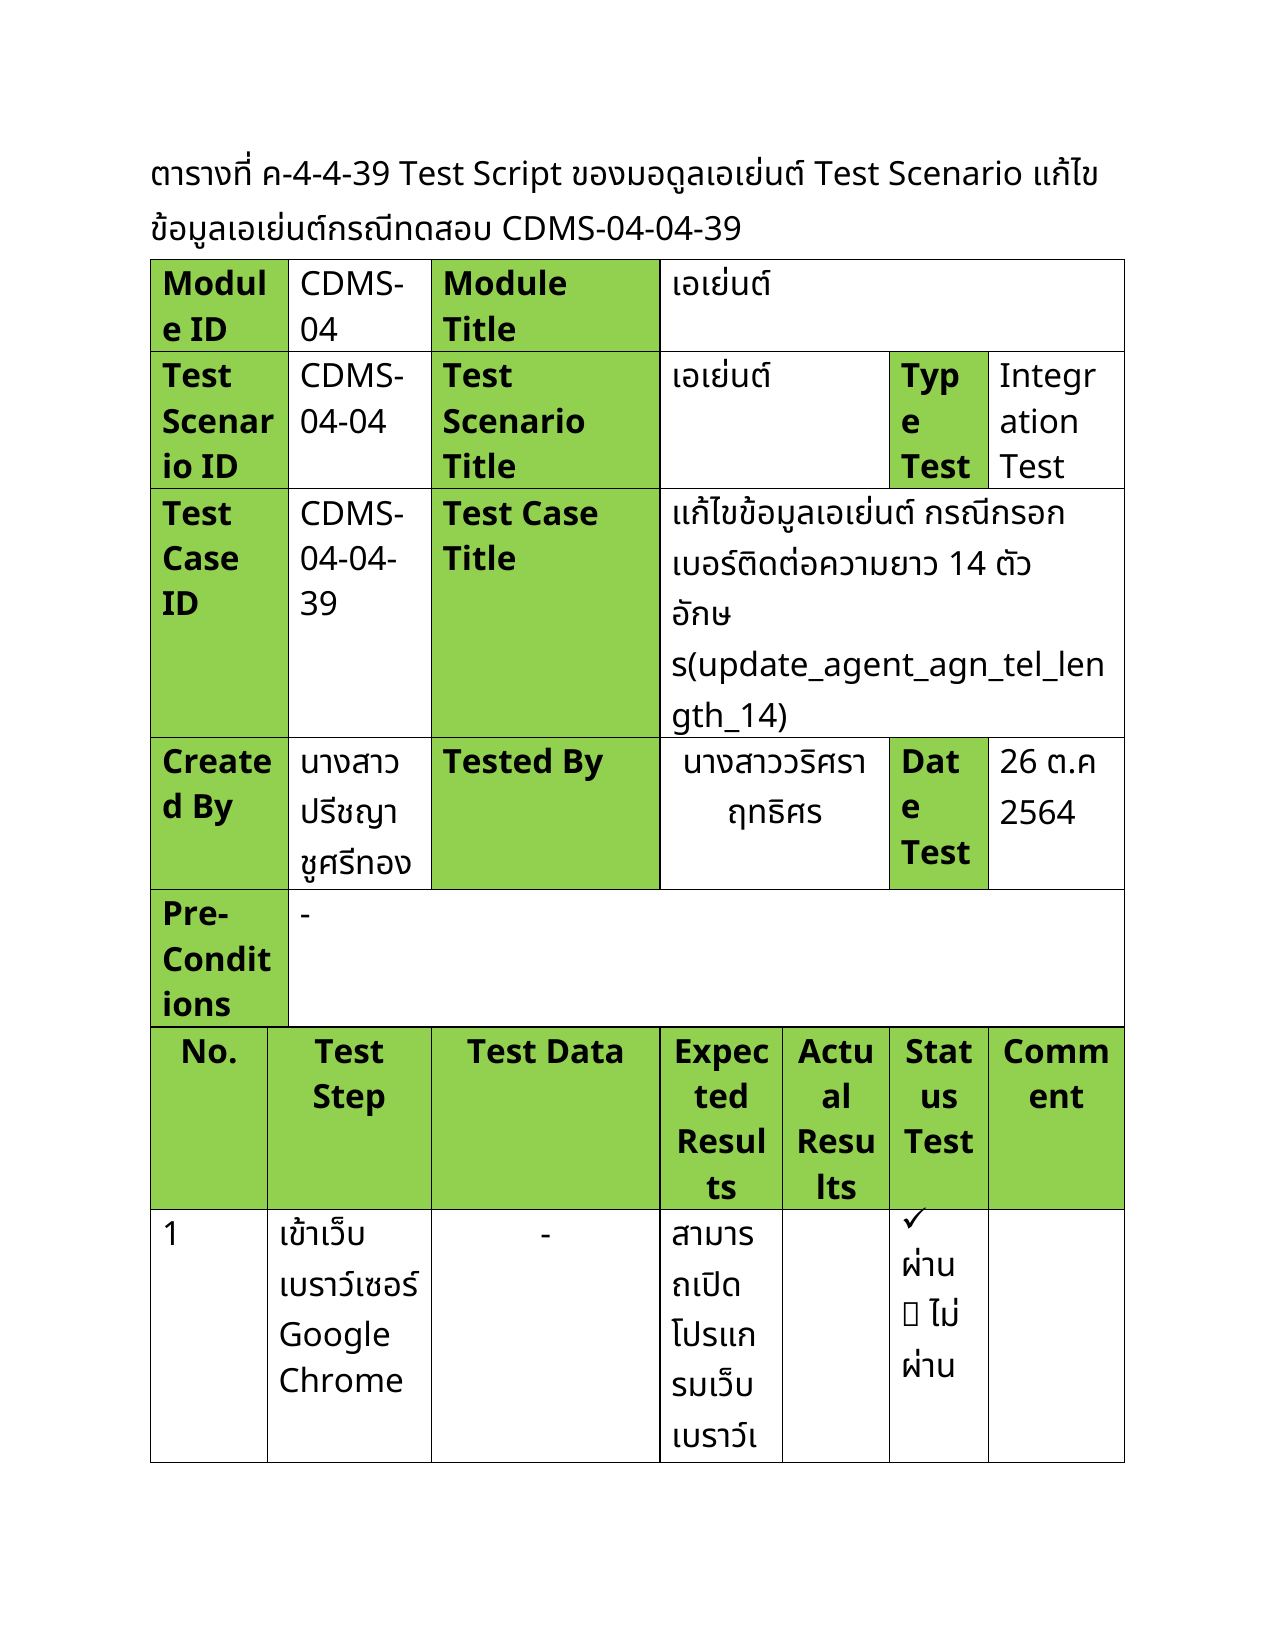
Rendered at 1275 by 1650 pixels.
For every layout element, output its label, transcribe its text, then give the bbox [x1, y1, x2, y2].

table_cell Comment [989, 1028, 1124, 1209]
table_cell Test Case ID [151, 489, 288, 737]
table_cell Integration Test [989, 352, 1124, 488]
table_cell CDMS-04-04 [289, 352, 431, 488]
table_cell - [432, 1210, 659, 1462]
table_cell [783, 1210, 889, 1462]
table_cell Test Scenario Title [432, 352, 659, 488]
table_cell Expected Results [661, 1028, 782, 1209]
table_cell - [289, 890, 1124, 1026]
table_cell No. [151, 1028, 267, 1209]
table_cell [661, 1210, 782, 1462]
table_cell 1 [151, 1210, 267, 1462]
table_cell Test Step [268, 1028, 431, 1209]
table_cell 26 ต.ค 2564 [989, 738, 1124, 889]
table_cell ผ่าน  ไม่ผ่าน [890, 1210, 988, 1462]
subtitle ตารางที่ ค-4-4-39 Test Script ของมอดูลเอเย่นต์ Test Scenario แก้ไขข้อมูลเอเย่นต์กรณีทดสอบ CDMS-04-04-39 [150, 150, 1125, 255]
table_header CDMS-04 [289, 260, 431, 351]
table_cell Tested By [432, 738, 659, 889]
table_cell Date Test [890, 738, 988, 889]
table_cell Created By [151, 738, 288, 889]
table_cell Test Data [432, 1028, 659, 1209]
table_cell Actual Results [783, 1028, 889, 1209]
table_header Module Title [432, 260, 659, 351]
table_cell CDMS-04-04-39 [289, 489, 431, 737]
table_cell แก้ไขข้อมูลเอเย่นต์ กรณีกรอกเบอร์ติดต่อความยาว 14 ตัวอักษร(update_agent_agn_tel_length_14) [661, 489, 1124, 737]
table_cell Pre-Conditions [151, 890, 288, 1026]
table_header Module ID [151, 260, 288, 351]
table_cell Status Test [890, 1028, 988, 1209]
table_cell [989, 1210, 1124, 1462]
table_cell Type Test [890, 352, 988, 488]
table_cell เอเย่นต์ [661, 352, 889, 488]
table_header เอเย่นต์ [661, 260, 1124, 351]
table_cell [268, 1210, 431, 1462]
table_cell Test Case Title [432, 489, 659, 737]
table_cell นางสาวปรีชญา ชูศรีทอง [289, 738, 431, 889]
table_cell Test Scenario ID [151, 352, 288, 488]
table_cell นางสาววริศรา ฤทธิศร [661, 738, 889, 889]
